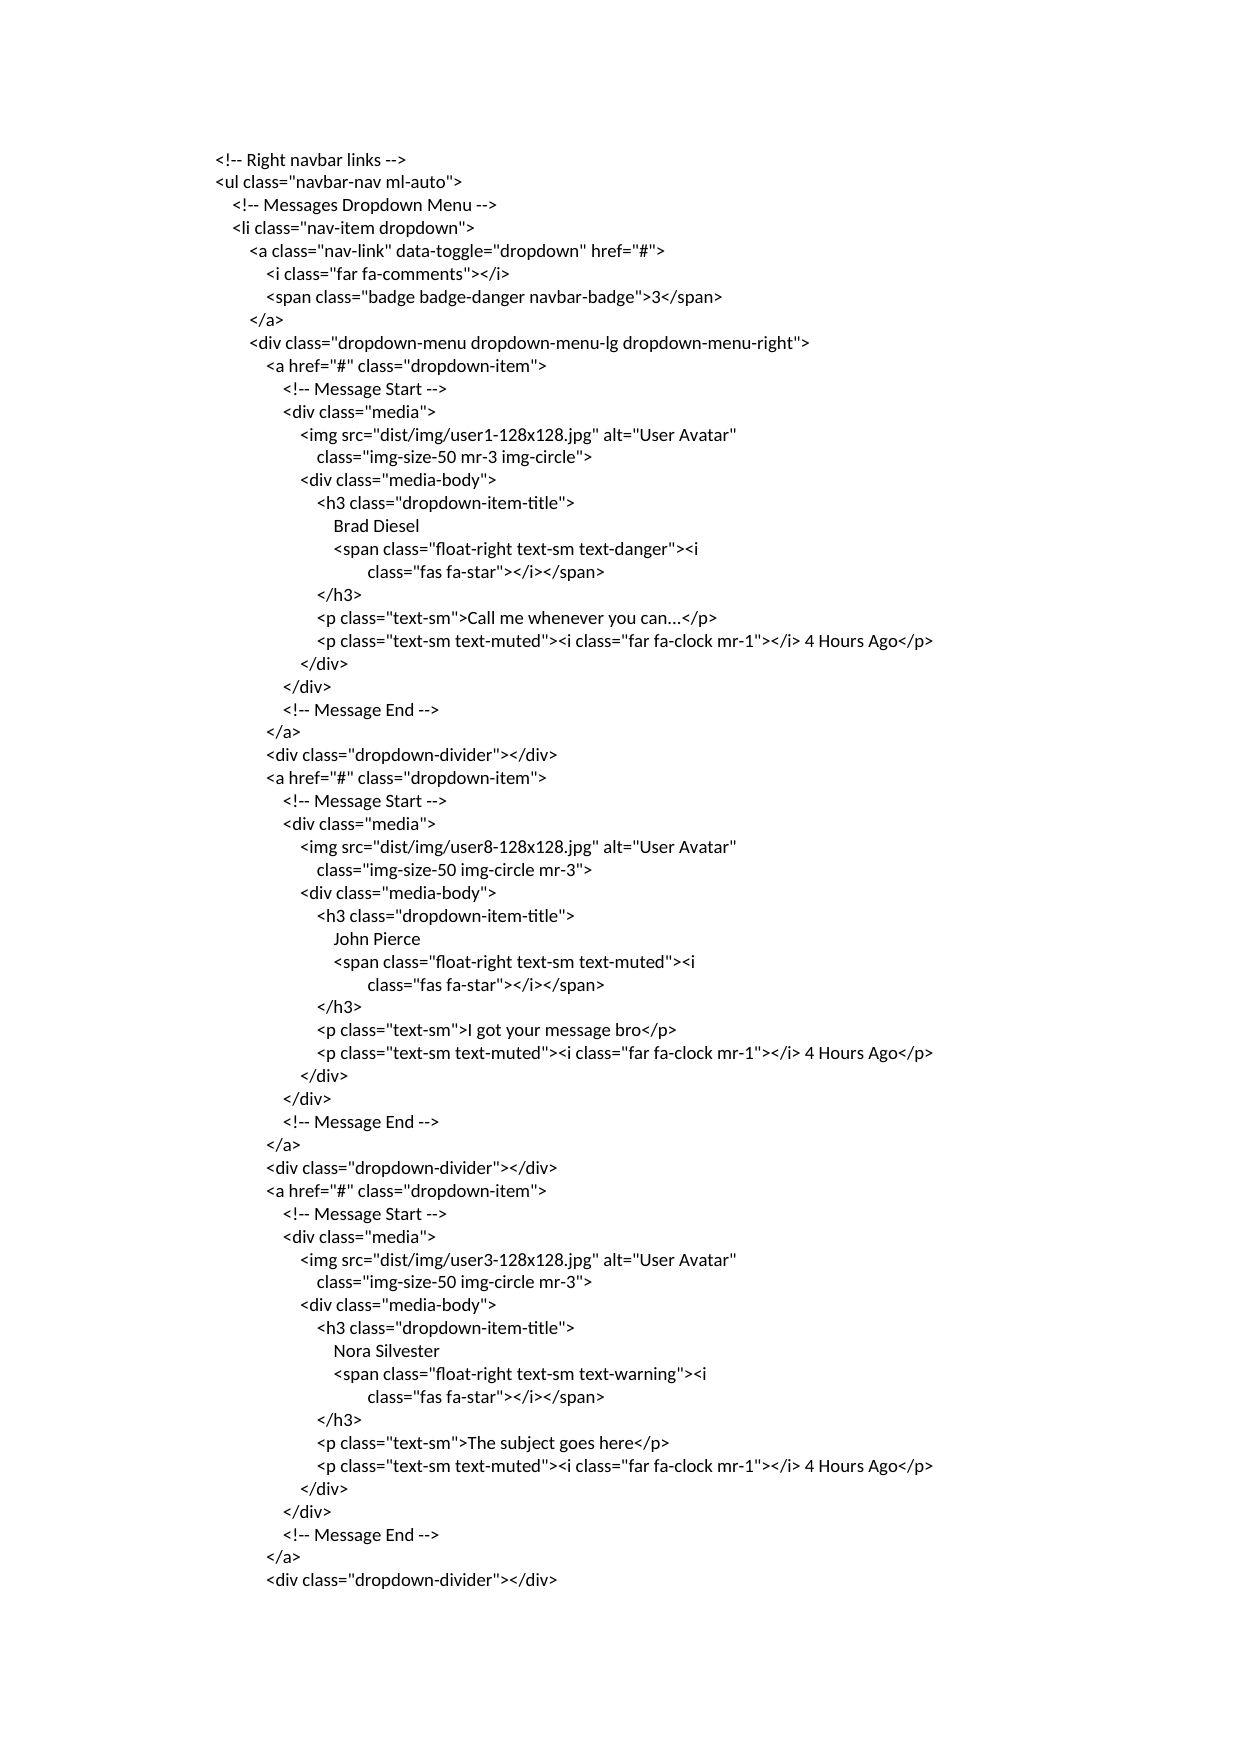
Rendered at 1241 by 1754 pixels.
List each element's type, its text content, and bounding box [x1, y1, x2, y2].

text <p class="text-sm text-muted"><i class="far fa-clock mr-1"></i> 4 Hours Ago</p> [148, 629, 1092, 652]
text <div class="media"> [148, 812, 1092, 835]
text <img src="dist/img/user3-128x128.jpg" alt="User Avatar" [148, 1248, 1092, 1271]
text <div class="dropdown-divider"></div> [148, 1156, 1092, 1179]
text </div> [148, 1087, 1092, 1110]
text </h3> [148, 583, 1092, 606]
text <!-- Message Start --> [148, 789, 1092, 812]
text <!-- Message End --> [148, 1110, 1092, 1133]
text Brad Diesel [148, 514, 1092, 537]
text <p class="text-sm">I got your message bro</p> [148, 1018, 1092, 1041]
text class="img-size-50 img-circle mr-3"> [148, 858, 1092, 881]
text </div> [148, 652, 1092, 675]
text class="fas fa-star"></i></span> [148, 973, 1092, 996]
text <!-- Message End --> [148, 1523, 1092, 1546]
text <img src="dist/img/user8-128x128.jpg" alt="User Avatar" [148, 835, 1092, 858]
text <h3 class="dropdown-item-title"> [148, 491, 1092, 514]
text class="img-size-50 img-circle mr-3"> [148, 1271, 1092, 1293]
text <h3 class="dropdown-item-title"> [148, 904, 1092, 927]
text <div class="dropdown-menu dropdown-menu-lg dropdown-menu-right"> [148, 331, 1092, 354]
text <!-- Messages Dropdown Menu --> [148, 193, 1092, 216]
text <div class="media"> [148, 1225, 1092, 1248]
text <div class="dropdown-divider"></div> [148, 1568, 1092, 1591]
text <!-- Message End --> [148, 698, 1092, 721]
text </div> [148, 1064, 1092, 1087]
text John Pierce [148, 927, 1092, 950]
text <p class="text-sm">The subject goes here</p> [148, 1431, 1092, 1454]
text </h3> [148, 996, 1092, 1018]
text Nora Silvester [148, 1339, 1092, 1362]
text </div> [148, 1500, 1092, 1523]
text </div> [148, 1477, 1092, 1500]
text <p class="text-sm text-muted"><i class="far fa-clock mr-1"></i> 4 Hours Ago</p> [148, 1454, 1092, 1477]
text class="fas fa-star"></i></span> [148, 560, 1092, 583]
text <p class="text-sm text-muted"><i class="far fa-clock mr-1"></i> 4 Hours Ago</p> [148, 1041, 1092, 1064]
text </a> [148, 1546, 1092, 1568]
text <a class="nav-link" data-toggle="dropdown" href="#"> [148, 239, 1092, 262]
text <!-- Message Start --> [148, 1202, 1092, 1225]
text <span class="badge badge-danger navbar-badge">3</span> [148, 285, 1092, 308]
text <div class="media-body"> [148, 468, 1092, 491]
text <h3 class="dropdown-item-title"> [148, 1316, 1092, 1339]
text <i class="far fa-comments"></i> [148, 262, 1092, 285]
text <a href="#" class="dropdown-item"> [148, 766, 1092, 789]
text <!-- Message Start --> [148, 377, 1092, 400]
text class="fas fa-star"></i></span> [148, 1385, 1092, 1408]
text </div> [148, 675, 1092, 698]
text <a href="#" class="dropdown-item"> [148, 354, 1092, 377]
text <span class="float-right text-sm text-danger"><i [148, 537, 1092, 560]
text <ul class="navbar-nav ml-auto"> [148, 171, 1092, 193]
text </a> [148, 308, 1092, 331]
text <div class="media"> [148, 400, 1092, 423]
text </a> [148, 1133, 1092, 1156]
text <div class="media-body"> [148, 881, 1092, 904]
text <li class="nav-item dropdown"> [148, 216, 1092, 239]
text <div class="media-body"> [148, 1293, 1092, 1316]
text <div class="dropdown-divider"></div> [148, 743, 1092, 766]
text </a> [148, 721, 1092, 743]
text class="img-size-50 mr-3 img-circle"> [148, 446, 1092, 468]
text <img src="dist/img/user1-128x128.jpg" alt="User Avatar" [148, 423, 1092, 446]
text <span class="float-right text-sm text-muted"><i [148, 950, 1092, 973]
text <span class="float-right text-sm text-warning"><i [148, 1362, 1092, 1385]
text <!-- Right navbar links --> [148, 148, 1092, 171]
text <p class="text-sm">Call me whenever you can...</p> [148, 606, 1092, 629]
text </h3> [148, 1408, 1092, 1431]
text <a href="#" class="dropdown-item"> [148, 1179, 1092, 1202]
